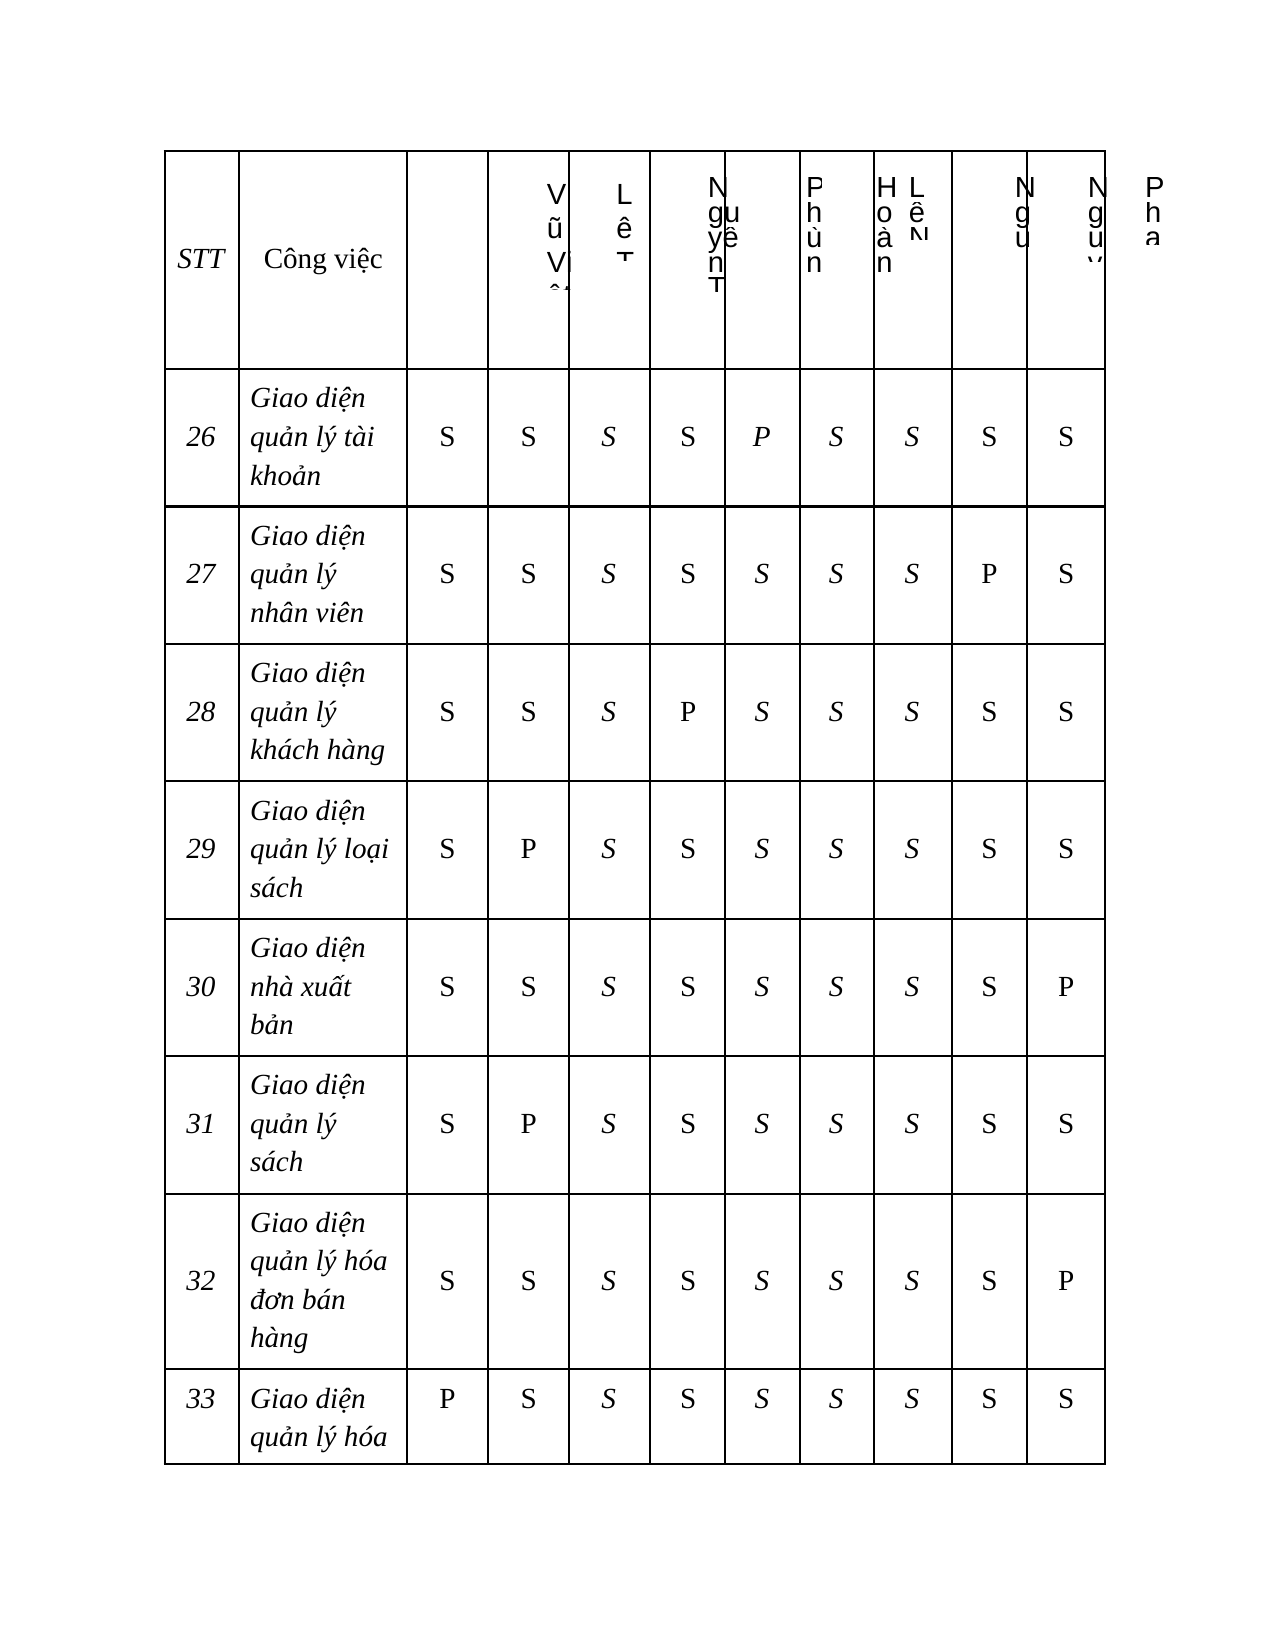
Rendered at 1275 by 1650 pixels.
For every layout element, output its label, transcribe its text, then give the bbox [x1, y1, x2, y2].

table_cell S [953, 370, 1026, 505]
table_cell S [651, 1057, 724, 1192]
table_cell S [570, 1370, 649, 1463]
table_header [570, 152, 649, 368]
table_cell S [726, 645, 799, 780]
table_cell S [801, 370, 873, 505]
table_cell S [875, 1057, 951, 1192]
table_cell 26 [166, 370, 238, 505]
table_cell S [570, 370, 649, 505]
table_cell Giao diện quản lý tài khoản [240, 370, 406, 505]
table_cell S [570, 920, 649, 1055]
table_cell P [651, 645, 724, 780]
table_cell S [489, 508, 568, 643]
table_cell S [651, 920, 724, 1055]
table_cell P [953, 508, 1026, 643]
table_cell S [651, 1195, 724, 1368]
table_cell S [726, 782, 799, 918]
table_cell 33 [166, 1370, 238, 1463]
table_cell 31 [166, 1057, 238, 1192]
table_cell S [953, 1057, 1026, 1192]
table_cell P [408, 1370, 487, 1463]
table_cell S [570, 508, 649, 643]
table_cell S [953, 782, 1026, 918]
table_cell 30 [166, 920, 238, 1055]
table_cell Giao diện quản lý hóa đơn nhập hàng [240, 1370, 406, 1463]
table_header Công việc [240, 152, 406, 368]
table_cell S [570, 1195, 649, 1368]
table_cell S [953, 1370, 1026, 1463]
table_cell Giao diện quản lý nhân viên [240, 508, 406, 643]
table_cell S [801, 782, 873, 918]
table_cell Giao diện quản lý loại sách [240, 782, 406, 918]
table_cell S [1028, 645, 1104, 780]
table_cell S [726, 1195, 799, 1368]
table_cell Giao diện nhà xuất bản [240, 920, 406, 1055]
table_cell P [489, 1057, 568, 1192]
table_cell S [1028, 1370, 1104, 1463]
table_header [651, 152, 724, 368]
table_cell S [875, 508, 951, 643]
table_header [801, 152, 873, 368]
table_cell S [726, 920, 799, 1055]
table_cell S [570, 1057, 649, 1192]
table_cell S [408, 370, 487, 505]
table_cell S [489, 1370, 568, 1463]
table_header [1028, 152, 1104, 368]
table_header [489, 152, 568, 368]
table_cell S [726, 1057, 799, 1192]
table_cell P [1028, 1195, 1104, 1368]
table_cell S [570, 645, 649, 780]
table_cell S [801, 645, 873, 780]
table_cell S [489, 370, 568, 505]
table_cell P [489, 782, 568, 918]
table_cell S [489, 645, 568, 780]
table_cell S [651, 370, 724, 505]
table_cell Giao diện quản lý sách [240, 1057, 406, 1192]
table_cell S [408, 782, 487, 918]
table_cell S [875, 370, 951, 505]
table_cell S [875, 920, 951, 1055]
table_cell S [1028, 370, 1104, 505]
table_cell 27 [166, 508, 238, 643]
table_cell S [953, 1195, 1026, 1368]
table_cell S [408, 508, 487, 643]
table_cell 28 [166, 645, 238, 780]
table_cell S [408, 920, 487, 1055]
table_header [875, 152, 951, 368]
table_cell S [875, 1195, 951, 1368]
table_cell S [408, 645, 487, 780]
table_cell S [801, 508, 873, 643]
table_cell P [726, 370, 799, 505]
table_cell S [953, 645, 1026, 780]
table_cell S [408, 1195, 487, 1368]
table_cell Giao diện quản lý hóa đơn bán hàng [240, 1195, 406, 1368]
table_cell S [489, 920, 568, 1055]
table_cell S [570, 782, 649, 918]
table_cell S [801, 1057, 873, 1192]
table_cell S [726, 1370, 799, 1463]
table_cell S [651, 782, 724, 918]
table_cell S [953, 920, 1026, 1055]
table_cell S [801, 1195, 873, 1368]
table_cell S [408, 1057, 487, 1192]
table_cell 32 [166, 1195, 238, 1368]
table_header [953, 152, 1026, 368]
table_cell S [651, 1370, 724, 1463]
table_cell S [875, 1370, 951, 1463]
table_cell P [1028, 920, 1104, 1055]
table_cell S [1028, 1057, 1104, 1192]
table_cell S [1028, 508, 1104, 643]
table_cell S [1028, 782, 1104, 918]
table_header [408, 152, 487, 368]
table_cell S [801, 1370, 873, 1463]
table_header STT [166, 152, 238, 368]
table_cell S [489, 1195, 568, 1368]
table_cell 29 [166, 782, 238, 918]
table_cell S [875, 782, 951, 918]
table_header [726, 152, 799, 368]
table_cell S [726, 508, 799, 643]
table_cell S [875, 645, 951, 780]
table_cell Giao diện quản lý khách hàng [240, 645, 406, 780]
table_cell S [651, 508, 724, 643]
table_cell S [801, 920, 873, 1055]
